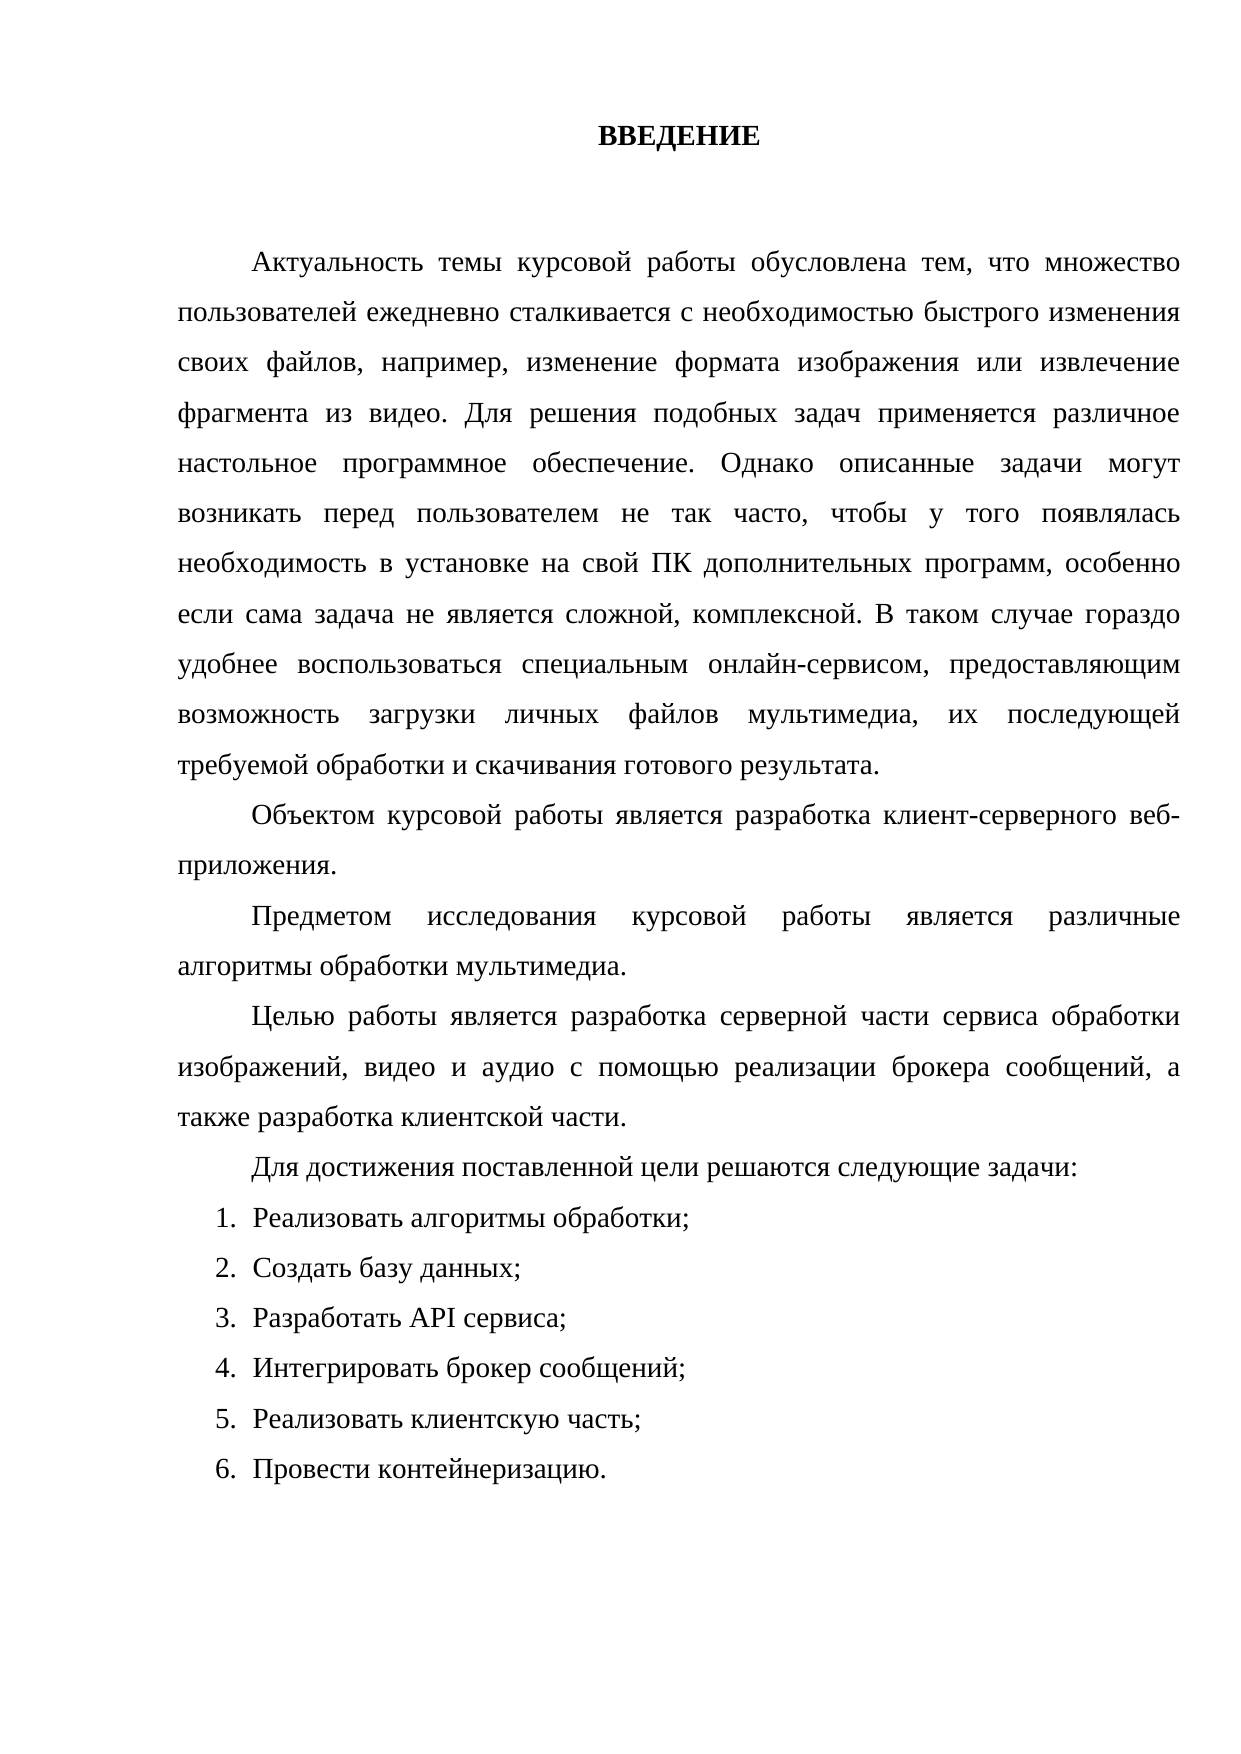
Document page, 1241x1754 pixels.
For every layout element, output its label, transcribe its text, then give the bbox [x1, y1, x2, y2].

text Актуальность темы курсовой работы обусловлена тем, что множество пользователей ежедневно сталкивается с необходимостью быстрого изменения своих файлов, например, изменение формата изображения или извлечение фрагмента из видео. Для решения подобных задач применяется различное настольное программное обеспечение. Однако описанные задачи могут возникать перед пользователем не так часто, чтобы у того появлялась необходимость в установке на свой ПК дополнительных программ, особенно если сама задача не является сложной, комплексной. В таком случае гораздо удобнее воспользоваться специальным онлайн-сервисом, предоставляющим возможность загрузки личных файлов мультимедиа, их последующей требуемой обработки и скачивания готового результата. [177, 244, 1181, 780]
text Предметом исследования курсовой работы является различные алгоритмы обработки мультимедиа. [177, 898, 1181, 982]
list Разработать API сервиса; [215, 1300, 1181, 1334]
list Реализовать алгоритмы обработки; [215, 1200, 1181, 1233]
list Провести контейнеризацию. [215, 1451, 1181, 1485]
list Интегрировать брокер сообщений; [215, 1351, 1181, 1384]
text Объектом курсовой работы является разработка клиент-серверного веб-приложения. [177, 797, 1181, 881]
text Для достижения поставленной цели решаются следующие задачи: [177, 1149, 1181, 1183]
text ВВЕДЕНИЕ [177, 118, 1181, 152]
text Целью работы является разработка серверной части сервиса обработки изображений, видео и аудио с помощью реализации брокера сообщений, а также разработка клиентской части. [177, 998, 1181, 1133]
list Создать базу данных; [215, 1250, 1181, 1283]
list Реализовать клиентскую часть; [215, 1401, 1181, 1434]
